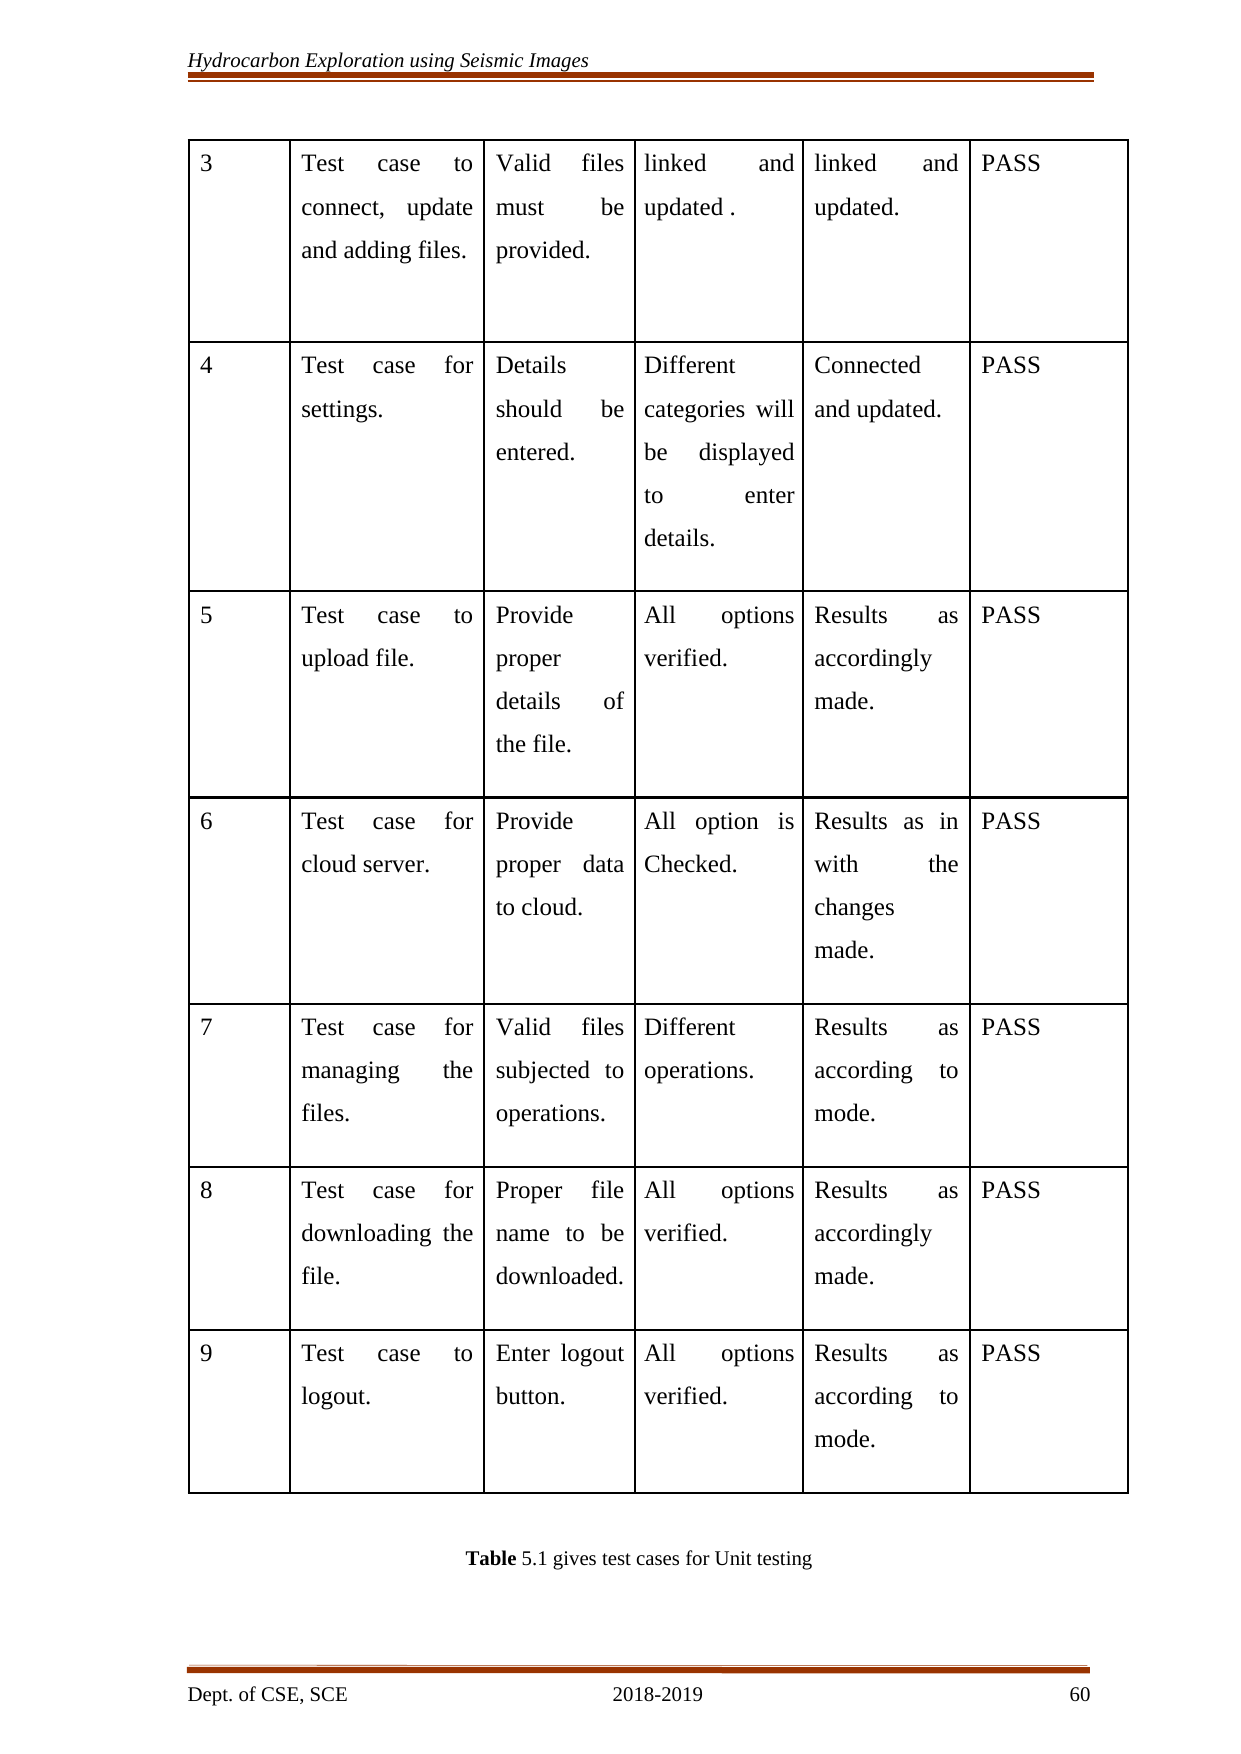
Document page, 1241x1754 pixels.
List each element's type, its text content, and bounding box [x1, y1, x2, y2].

table_cell Provide proper data to cloud. [485, 799, 634, 1002]
table_cell Details should be entered. [485, 343, 634, 590]
table_cell Test case to upload file. [291, 592, 483, 796]
table_cell 3 [190, 141, 289, 341]
table_cell Proper file name to be downloaded. [485, 1168, 634, 1328]
table_cell Results as in with the changes made. [804, 799, 969, 1002]
table_cell Enter logout button. [485, 1331, 634, 1492]
table_cell PASS [971, 592, 1127, 796]
table_cell 9 [190, 1331, 289, 1492]
table_cell Different operations. [636, 1005, 802, 1166]
table_cell All options verified. [636, 1168, 802, 1328]
table_cell PASS [971, 343, 1127, 590]
table_cell 7 [190, 1005, 289, 1166]
table_cell All options verified. [636, 1331, 802, 1492]
table_cell linked and updated. [804, 141, 969, 341]
table_cell All option is Checked. [636, 799, 802, 1002]
table_cell 4 [190, 343, 289, 590]
table_cell Valid files must be provided. [485, 141, 634, 341]
table_cell Results as accordingly made. [804, 592, 969, 796]
table_cell PASS [971, 1005, 1127, 1166]
table_cell PASS [971, 1331, 1127, 1492]
table_cell All options verified. [636, 592, 802, 796]
text Table 5.1 gives test cases for Unit testing [187, 1546, 1090, 1570]
table_cell 6 [190, 799, 289, 1002]
table_cell Results as according to mode. [804, 1005, 969, 1166]
table_cell PASS [971, 1168, 1127, 1328]
table_cell PASS [971, 141, 1127, 341]
table_cell Test case for downloading the file. [291, 1168, 483, 1328]
table_cell Test case for managing the files. [291, 1005, 483, 1166]
table_cell Test case to connect, update and adding files. [291, 141, 483, 341]
table_cell Test case to logout. [291, 1331, 483, 1492]
table_cell Results as accordingly made. [804, 1168, 969, 1328]
table_cell linked and updated . [636, 141, 802, 341]
table_cell Different categories will be displayed to enter details. [636, 343, 802, 590]
table_cell PASS [971, 799, 1127, 1002]
table_cell Provide proper details of the file. [485, 592, 634, 796]
table_cell Valid files subjected to operations. [485, 1005, 634, 1166]
table_cell Test case for cloud server. [291, 799, 483, 1002]
table_cell 8 [190, 1168, 289, 1328]
table_cell 5 [190, 592, 289, 796]
table_cell Connected and updated. [804, 343, 969, 590]
table_cell Test case for settings. [291, 343, 483, 590]
table_cell Results as according to mode. [804, 1331, 969, 1492]
